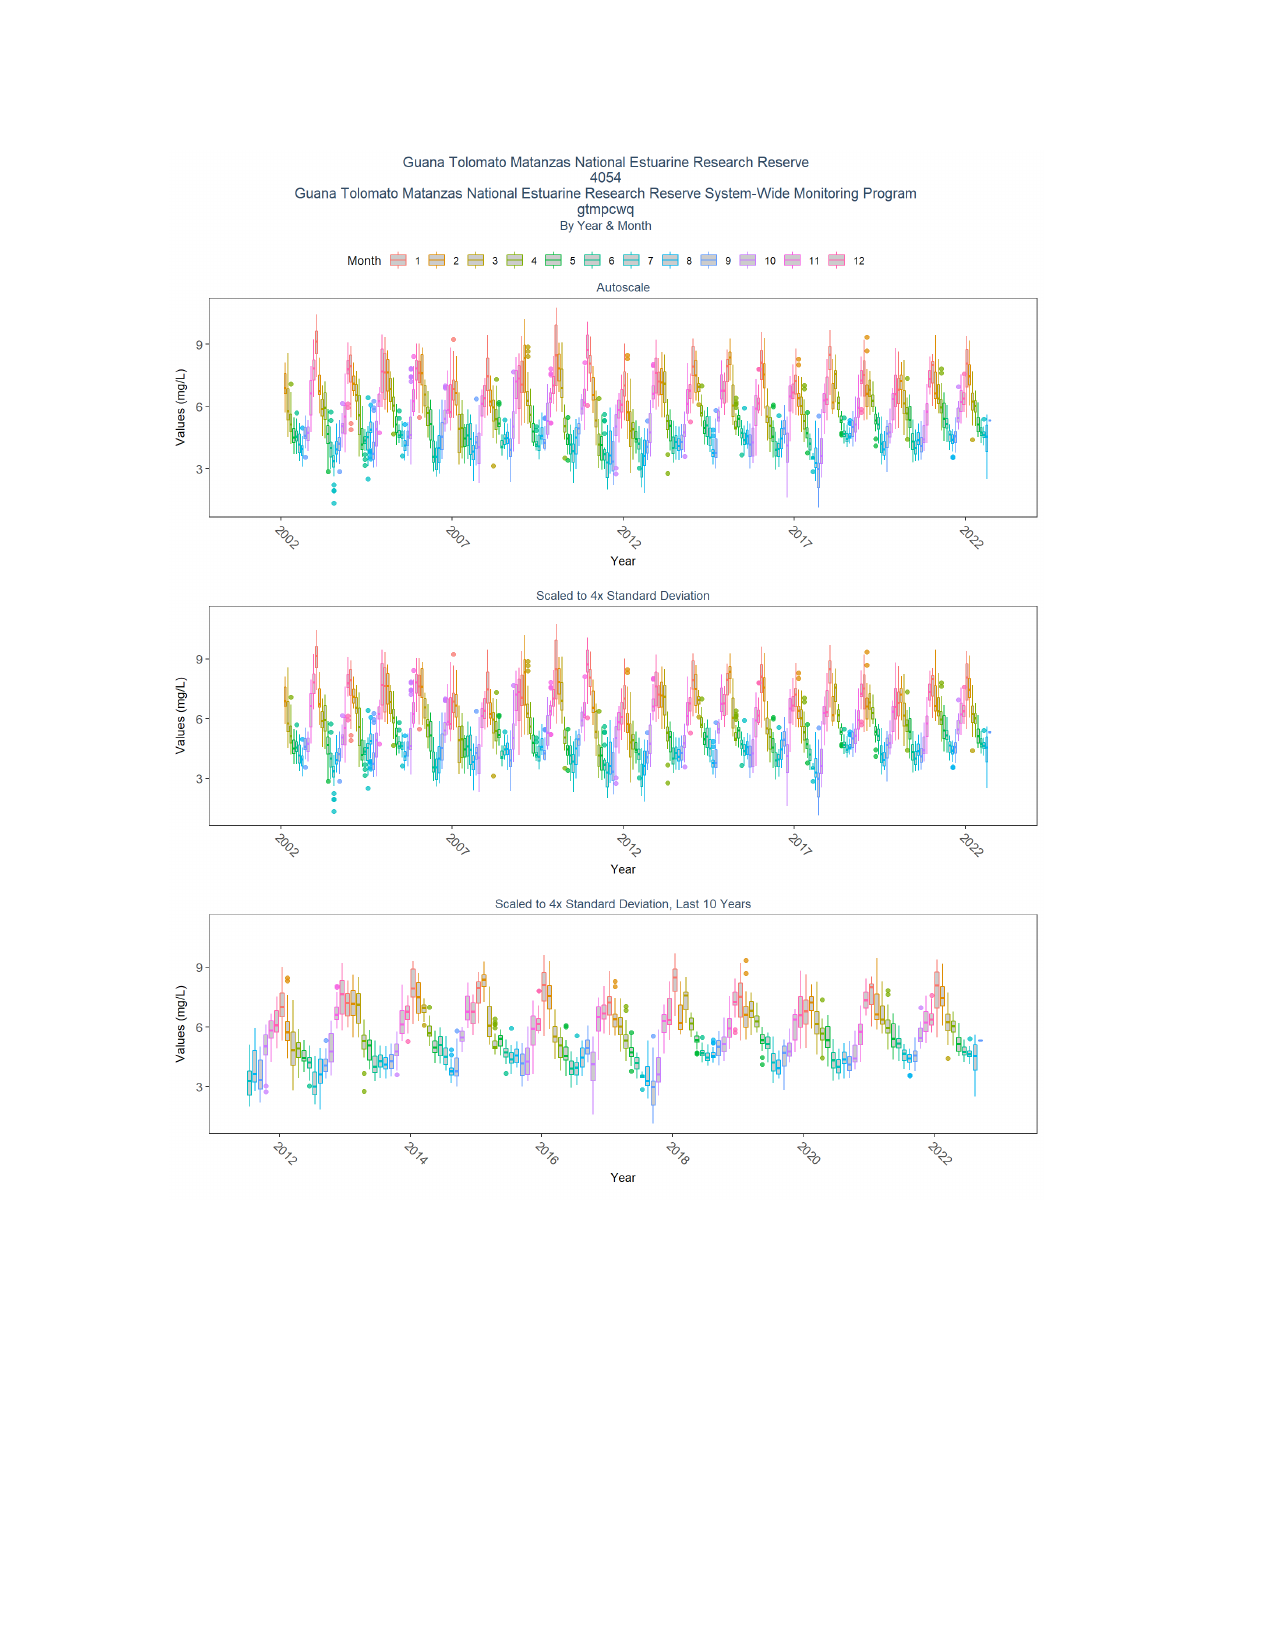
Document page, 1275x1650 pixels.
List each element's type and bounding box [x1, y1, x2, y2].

picture [168, 150, 1044, 1200]
